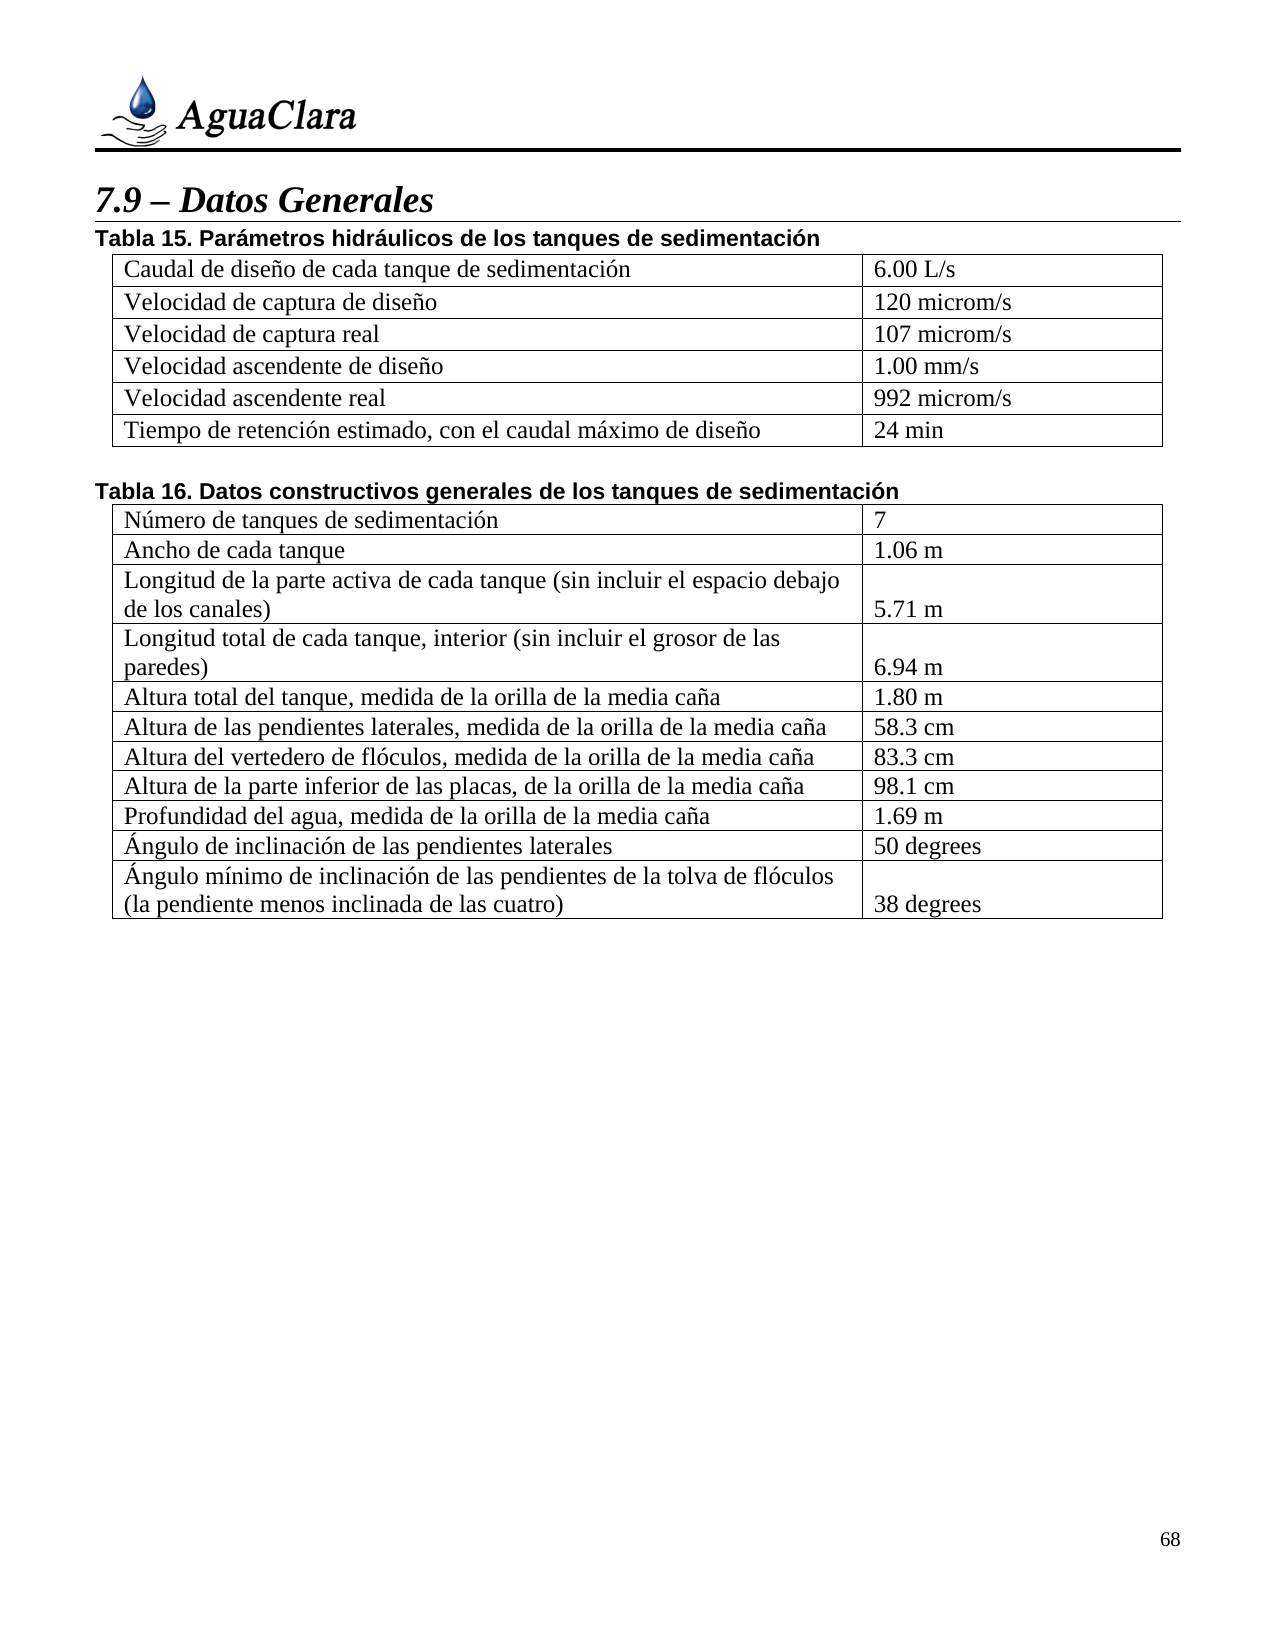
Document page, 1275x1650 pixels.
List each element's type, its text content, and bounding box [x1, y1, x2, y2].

table_cell 120 microm/s [863, 287, 1162, 318]
text Tabla 16. Datos constructivos generales de los tanques de sedimentación [94, 478, 1181, 504]
table_cell Altura del vertedero de flóculos, medida de la orilla de la media caña [113, 742, 862, 770]
table_cell Velocidad ascendente real [113, 383, 862, 414]
table_cell Longitud total de cada tanque, interior (sin incluir el grosor de las paredes) [113, 624, 862, 681]
picture [94, 75, 373, 148]
table_cell 58.3 cm [863, 712, 1162, 741]
table_header 7 [863, 505, 1162, 534]
table_cell 6.94 m [863, 624, 1162, 681]
table_cell 83.3 cm [863, 742, 1162, 770]
table_cell Profundidad del agua, medida de la orilla de la media caña [113, 801, 862, 830]
subtitle – Datos Generales [94, 177, 1181, 222]
table_cell 1.69 m [863, 801, 1162, 830]
table_header Caudal de diseño de cada tanque de sedimentación [113, 255, 862, 286]
table_cell Velocidad de captura de diseño [113, 287, 862, 318]
text Tabla 15. Parámetros hidráulicos de los tanques de sedimentación [94, 225, 1181, 251]
table_cell 50 degrees [863, 831, 1162, 860]
table_cell 992 microm/s [863, 383, 1162, 414]
table_header 6.00 L/s [863, 255, 1162, 286]
table_cell Velocidad de captura real [113, 319, 862, 350]
table_cell 1.00 mm/s [863, 351, 1162, 382]
table_cell 1.06 m [863, 535, 1162, 564]
table_cell 24 min [863, 415, 1162, 446]
table_cell 38 degrees [863, 861, 1162, 918]
table_cell 107 microm/s [863, 319, 1162, 350]
table_cell Ancho de cada tanque [113, 535, 862, 564]
table_cell Ángulo de inclinación de las pendientes laterales [113, 831, 862, 860]
table_header Número de tanques de sedimentación [113, 505, 862, 534]
table_cell Ángulo mínimo de inclinación de las pendientes de la tolva de flóculos (la pendiente menos inclinada de las cuatro) [113, 861, 862, 918]
table_cell 1.80 m [863, 682, 1162, 711]
table_cell Altura total del tanque, medida de la orilla de la media caña [113, 682, 862, 711]
table_cell 5.71 m [863, 565, 1162, 622]
table_cell Tiempo de retención estimado, con el caudal máximo de diseño [113, 415, 862, 446]
table_cell Altura de las pendientes laterales, medida de la orilla de la media caña [113, 712, 862, 741]
table_cell Longitud de la parte activa de cada tanque (sin incluir el espacio debajo de los canales) [113, 565, 862, 622]
table_cell 98.1 cm [863, 771, 1162, 800]
table_cell Altura de la parte inferior de las placas, de la orilla de la media caña [113, 771, 862, 800]
table_cell Velocidad ascendente de diseño [113, 351, 862, 382]
